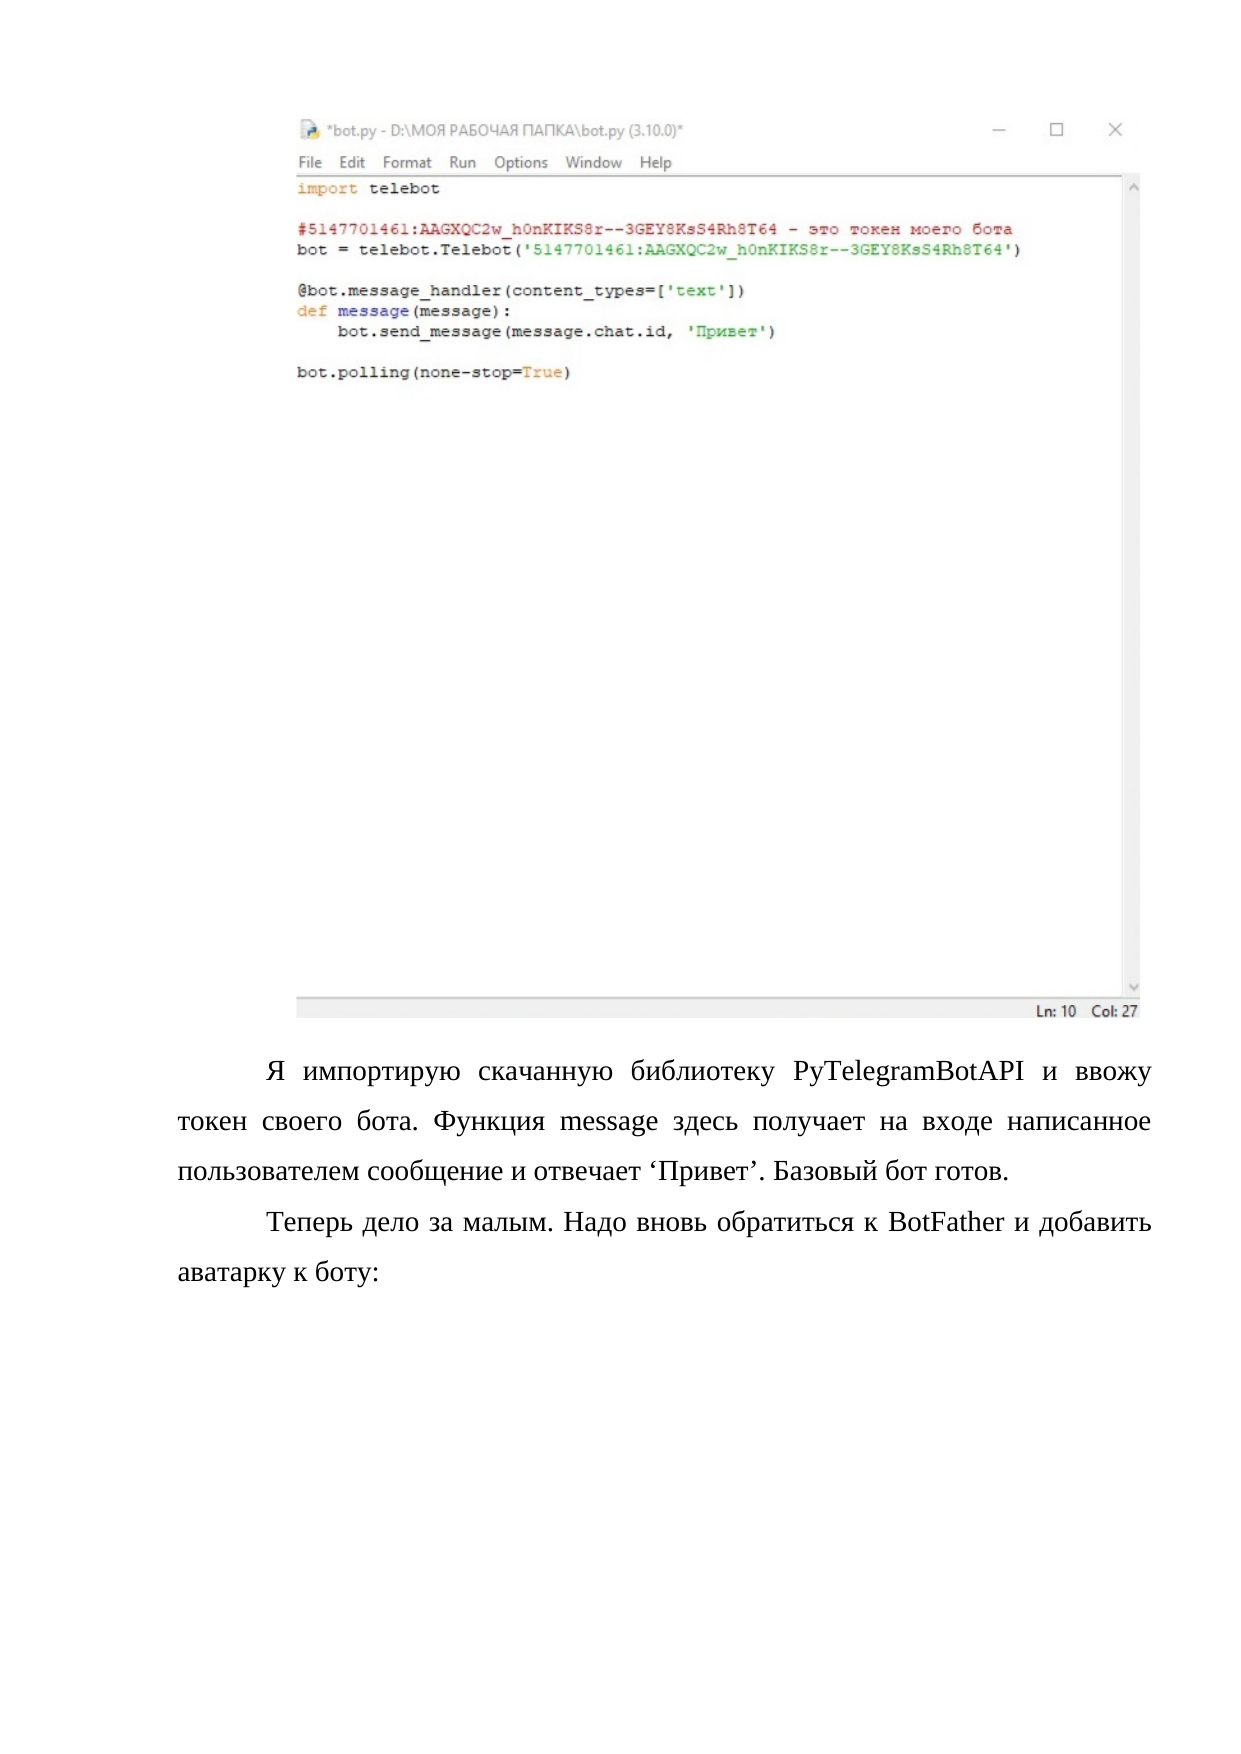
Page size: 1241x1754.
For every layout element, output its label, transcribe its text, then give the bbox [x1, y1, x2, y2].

list Теперь дело за малым. Надо вновь обратиться к BotFather и добавить аватарку к боту: [177, 1204, 1152, 1288]
picture [296, 118, 1141, 1018]
list Я импортирую скачанную библиотеку PyTelegramBotAPI и ввожу токен своего бота. Функция message здесь получает на входе написанное пользователем сообщение и отвечает ‘Привет’. Базовый бот готов. [177, 1053, 1152, 1187]
